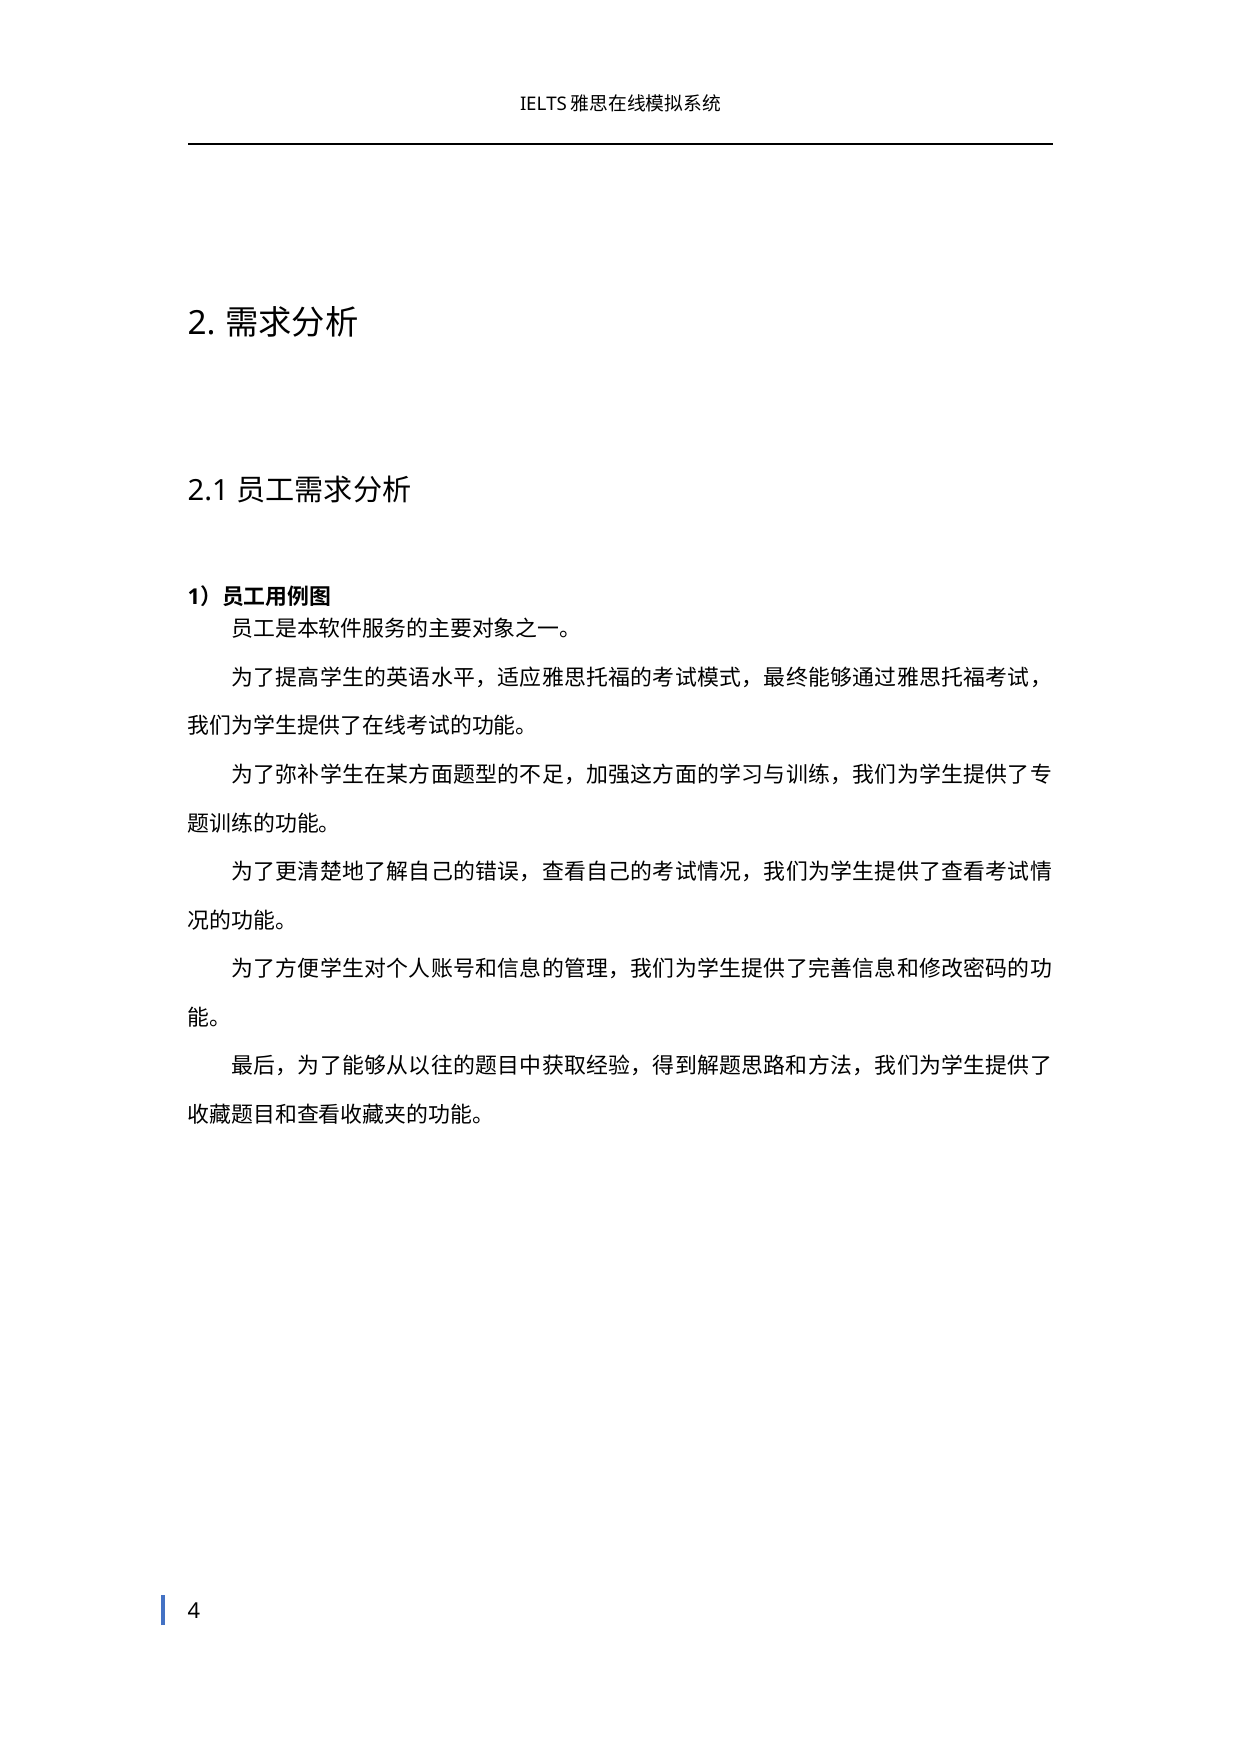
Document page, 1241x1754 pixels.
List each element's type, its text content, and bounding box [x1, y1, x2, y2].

text 为了提高学生的英语水平，适应雅思托福的考试模式，最终能够通过雅思托福考试，我们为学生提供了在线考试的功能。 [187, 659, 1053, 741]
text 为了方便学生对个人账号和信息的管理，我们为学生提供了完善信息和修改密码的功能。 [187, 951, 1053, 1032]
text 员工是本软件服务的主要对象之一。 [187, 611, 1053, 643]
text 最后，为了能够从以往的题目中获取经验，得到解题思路和方法，我们为学生提供了收藏题目和查看收藏夹的功能。 [187, 1048, 1053, 1129]
subtitle 2.1 员工需求分析 [187, 455, 1053, 520]
text 为了更清楚地了解自己的错误，查看自己的考试情况，我们为学生提供了查看考试情况的功能。 [187, 853, 1053, 935]
text 1）员工用例图 [187, 578, 1053, 611]
text 为了弥补学生在某方面题型的不足，加强这方面的学习与训练，我们为学生提供了专题训练的功能。 [187, 756, 1053, 838]
subtitle 需求分析 [187, 288, 1053, 353]
